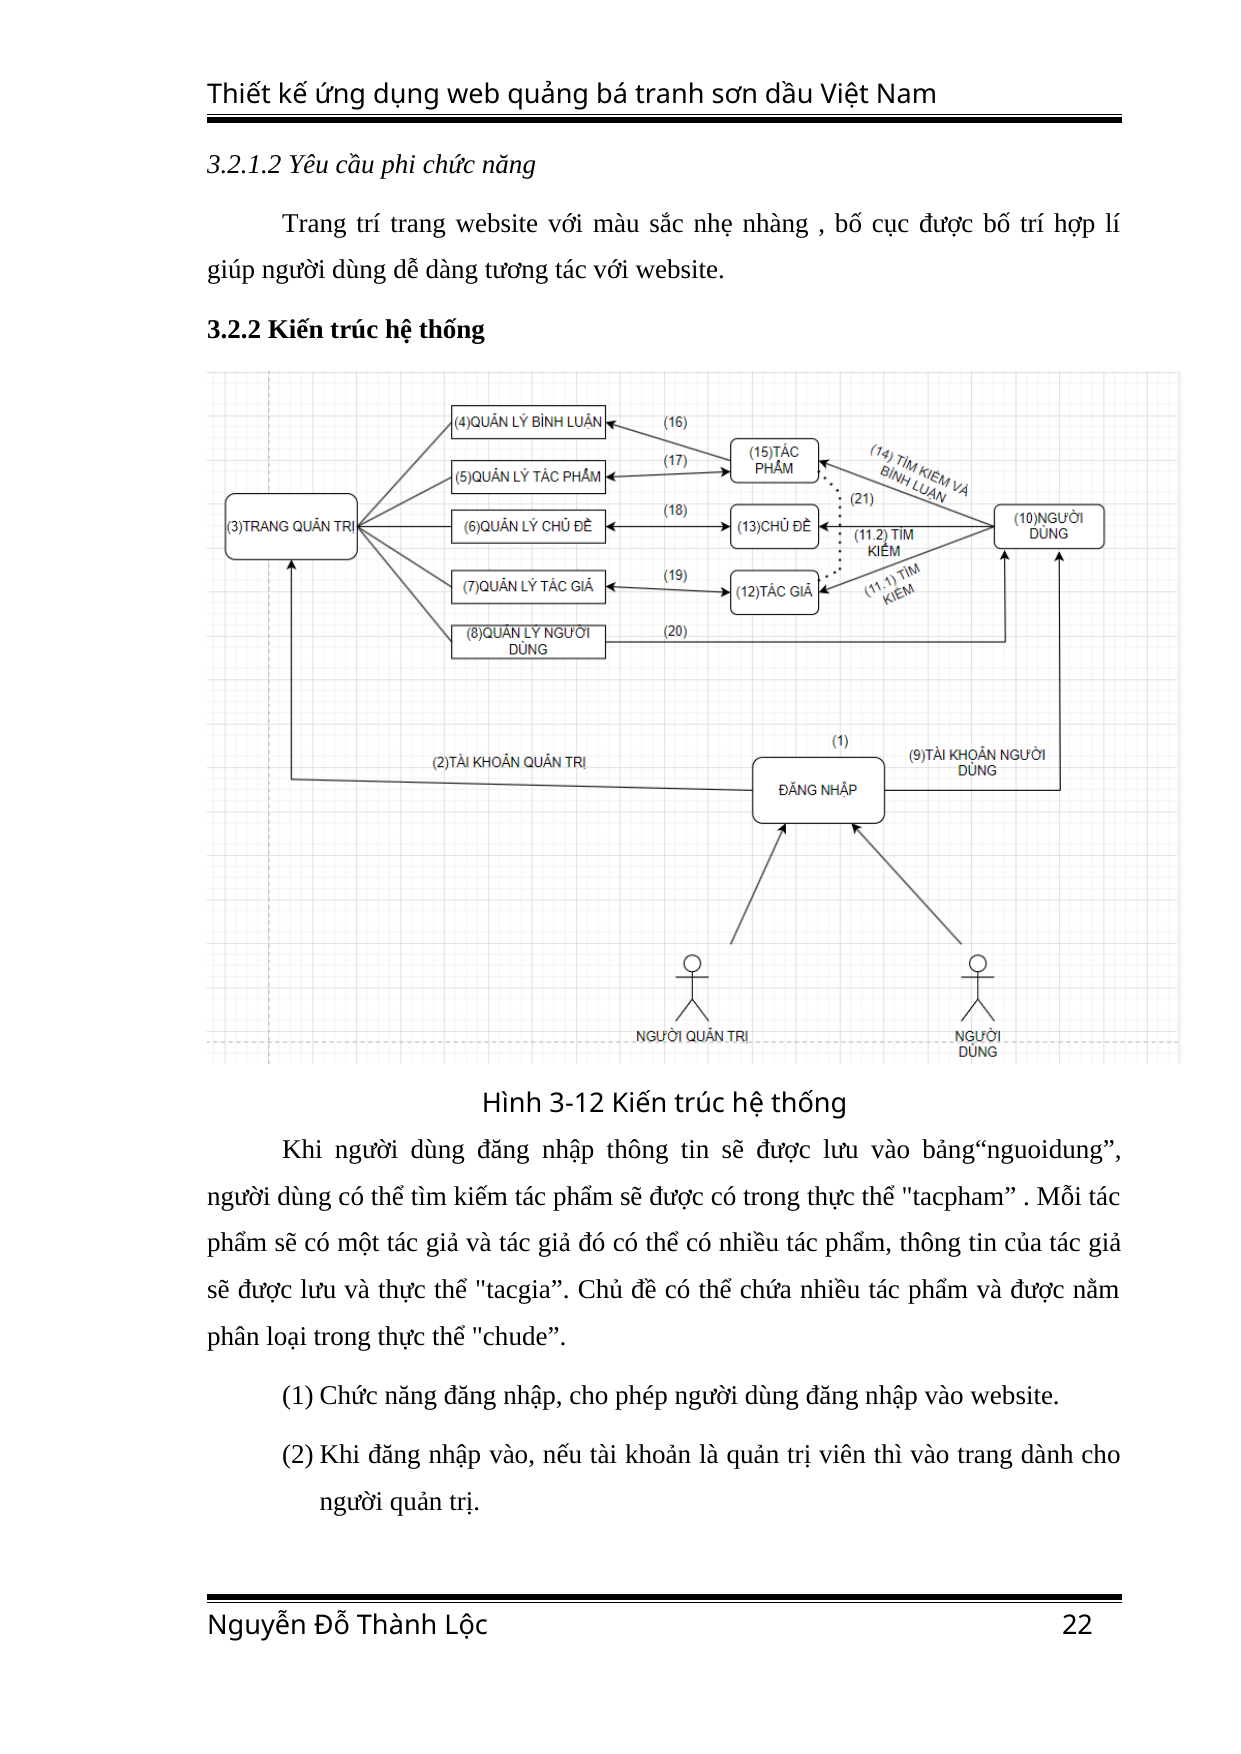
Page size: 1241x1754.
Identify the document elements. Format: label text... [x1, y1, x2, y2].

text Khi người dùng đăng nhập thông tin sẽ được lưu vào bảng“nguoidung”, người dùng có thể tìm kiếm tác phẩm sẽ được có trong thực thể "tacpham” . Mỗi tác phẩm sẽ có một tác giả và tác giả đó có thể có nhiều tác phẩm, thông tin của tác giả sẽ được lưu và thực thể "tacgia”. Chủ đề có thể chứa nhiều tác phẩm và được nằm phân loại trong thực thể "chude”. [207, 1133, 1122, 1351]
list Chức năng đăng nhập, cho phép người dùng đăng nhập vào website. [282, 1379, 1122, 1410]
subtitle Yêu cầu phi chức năng [207, 148, 1122, 179]
list Khi đăng nhập vào, nếu tài khoản là quản trị viên thì vào trang dành cho người quản trị. [282, 1438, 1122, 1516]
subtitle Kiến trúc hệ thống [207, 313, 1122, 344]
text Trang trí trang website với màu sắc nhẹ nhàng , bố cục được bố trí hợp lí giúp người dùng dễ dàng tương tác với website. [207, 207, 1122, 285]
picture [206, 371, 1183, 1064]
